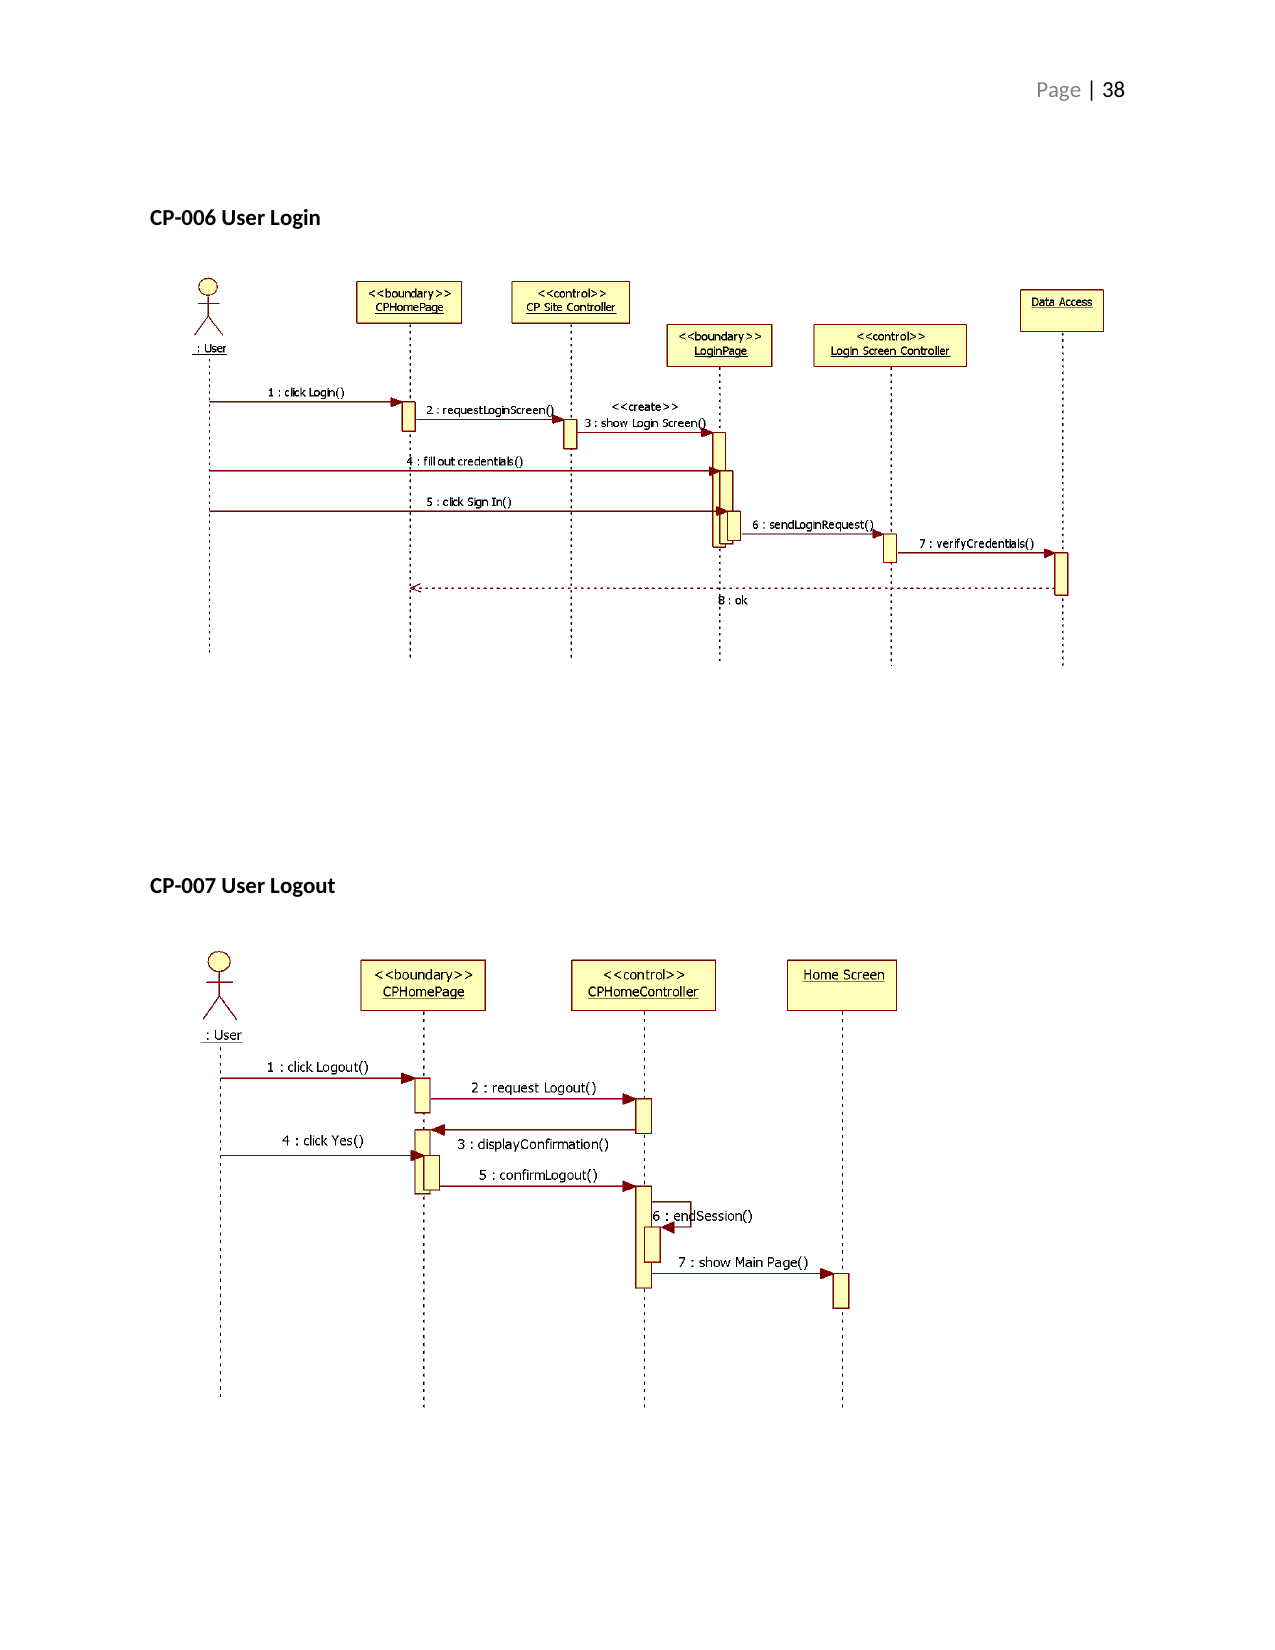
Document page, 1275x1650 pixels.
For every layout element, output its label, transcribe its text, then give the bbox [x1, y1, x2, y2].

text CP-007 User Logout [150, 872, 1125, 900]
text CP-006 User Login [150, 203, 1125, 231]
picture [150, 924, 922, 1434]
picture [150, 256, 1125, 688]
